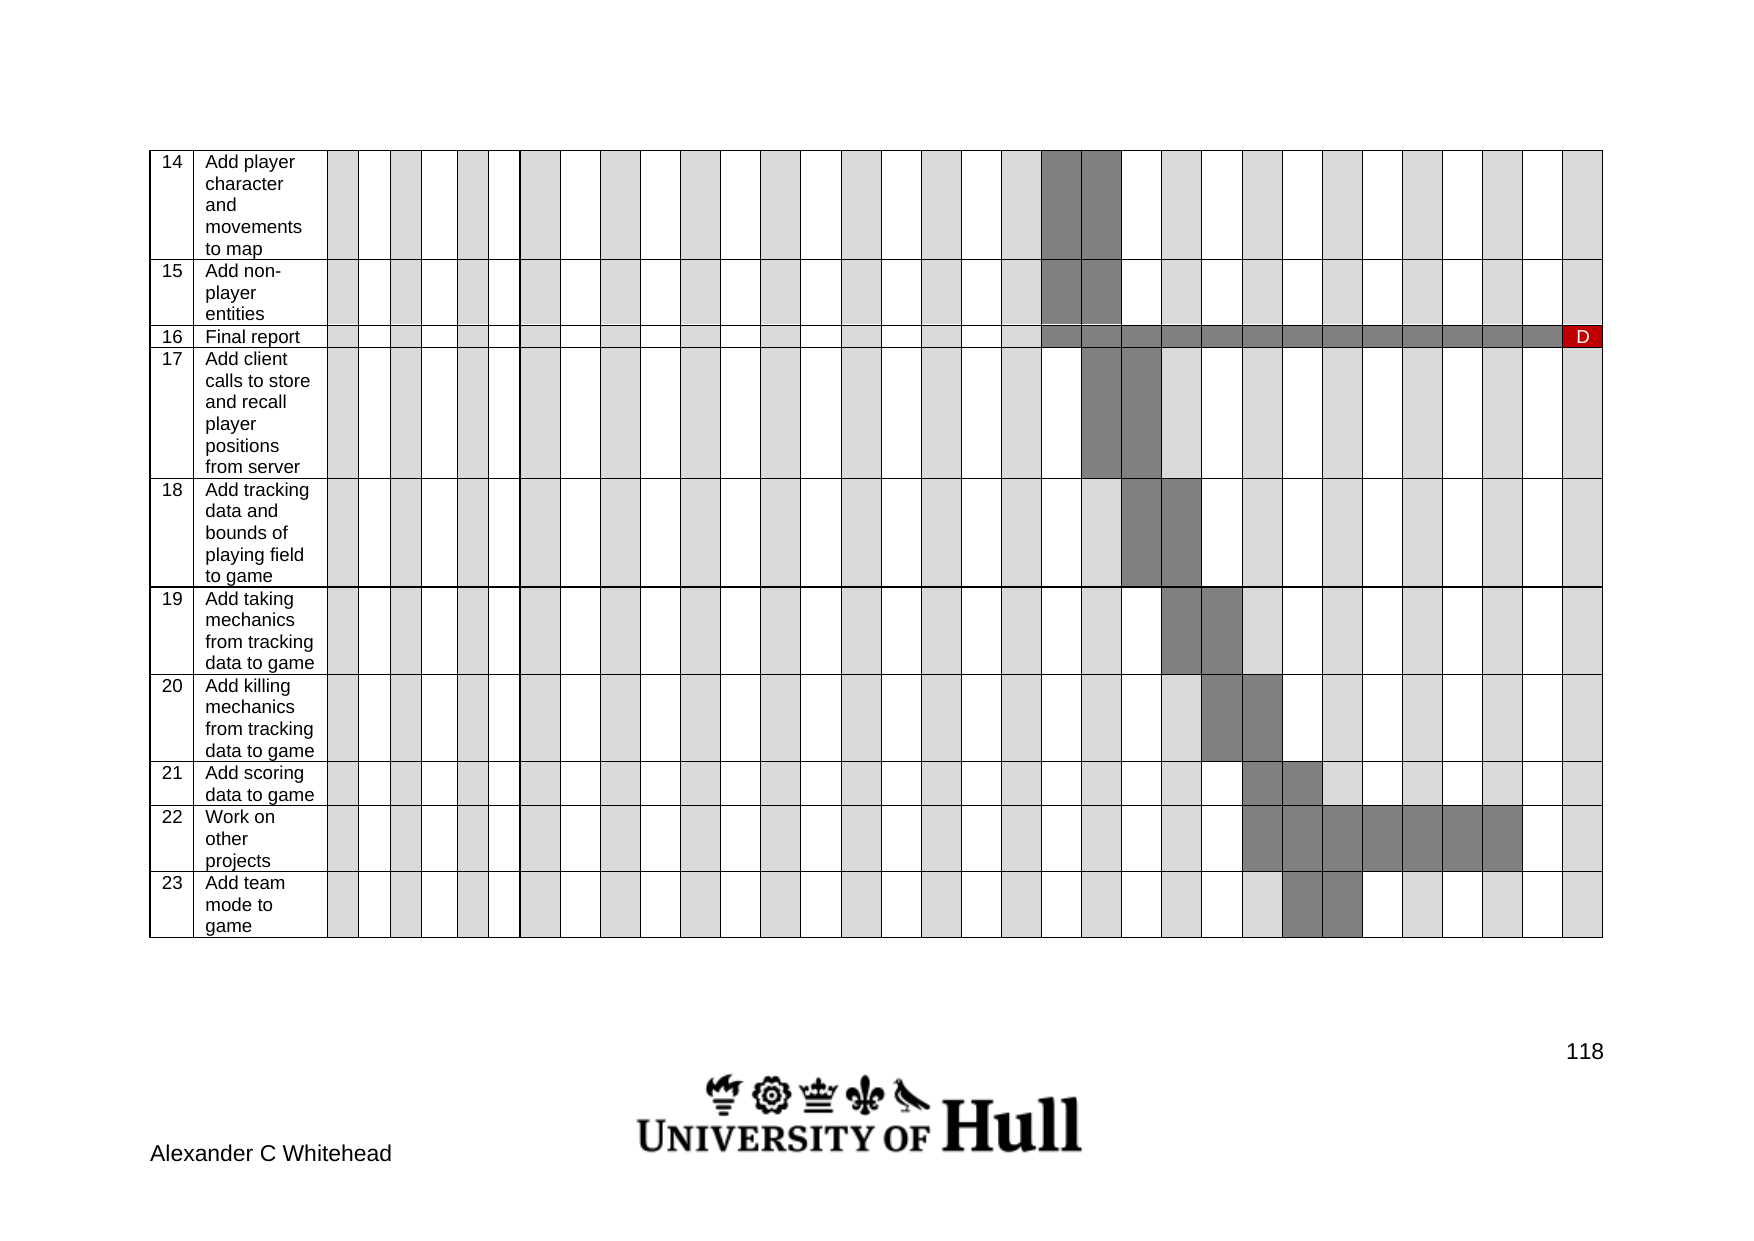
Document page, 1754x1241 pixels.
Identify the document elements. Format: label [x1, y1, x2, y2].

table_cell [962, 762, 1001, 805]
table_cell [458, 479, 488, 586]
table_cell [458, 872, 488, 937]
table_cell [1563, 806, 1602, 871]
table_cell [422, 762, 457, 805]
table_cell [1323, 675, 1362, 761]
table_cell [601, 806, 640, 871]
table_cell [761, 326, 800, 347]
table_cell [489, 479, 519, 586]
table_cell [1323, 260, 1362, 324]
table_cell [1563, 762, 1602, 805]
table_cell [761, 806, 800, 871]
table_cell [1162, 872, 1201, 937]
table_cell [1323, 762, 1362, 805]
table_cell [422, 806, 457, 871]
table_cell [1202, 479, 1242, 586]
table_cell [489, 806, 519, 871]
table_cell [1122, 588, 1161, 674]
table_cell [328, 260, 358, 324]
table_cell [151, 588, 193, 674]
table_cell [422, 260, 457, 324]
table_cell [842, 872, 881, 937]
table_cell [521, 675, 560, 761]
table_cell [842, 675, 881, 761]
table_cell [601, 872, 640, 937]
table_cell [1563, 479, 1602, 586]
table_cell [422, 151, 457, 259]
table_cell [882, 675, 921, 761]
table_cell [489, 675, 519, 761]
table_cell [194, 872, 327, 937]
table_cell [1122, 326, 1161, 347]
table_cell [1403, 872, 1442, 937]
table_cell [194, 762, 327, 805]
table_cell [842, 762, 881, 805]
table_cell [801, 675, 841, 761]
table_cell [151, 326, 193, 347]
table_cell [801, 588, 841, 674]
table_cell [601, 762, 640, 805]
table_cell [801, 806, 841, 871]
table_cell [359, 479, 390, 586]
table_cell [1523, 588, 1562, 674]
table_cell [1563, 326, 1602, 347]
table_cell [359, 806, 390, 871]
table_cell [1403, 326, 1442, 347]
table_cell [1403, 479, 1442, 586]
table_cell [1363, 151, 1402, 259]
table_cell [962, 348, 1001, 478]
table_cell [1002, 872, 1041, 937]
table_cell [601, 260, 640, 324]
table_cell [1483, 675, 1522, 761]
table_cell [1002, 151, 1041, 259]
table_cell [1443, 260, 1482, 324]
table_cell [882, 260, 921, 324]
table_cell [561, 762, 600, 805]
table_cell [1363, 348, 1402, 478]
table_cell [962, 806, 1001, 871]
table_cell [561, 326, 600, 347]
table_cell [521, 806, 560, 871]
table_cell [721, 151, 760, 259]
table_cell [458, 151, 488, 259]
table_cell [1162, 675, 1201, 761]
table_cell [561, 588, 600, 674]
picture [630, 1064, 1091, 1162]
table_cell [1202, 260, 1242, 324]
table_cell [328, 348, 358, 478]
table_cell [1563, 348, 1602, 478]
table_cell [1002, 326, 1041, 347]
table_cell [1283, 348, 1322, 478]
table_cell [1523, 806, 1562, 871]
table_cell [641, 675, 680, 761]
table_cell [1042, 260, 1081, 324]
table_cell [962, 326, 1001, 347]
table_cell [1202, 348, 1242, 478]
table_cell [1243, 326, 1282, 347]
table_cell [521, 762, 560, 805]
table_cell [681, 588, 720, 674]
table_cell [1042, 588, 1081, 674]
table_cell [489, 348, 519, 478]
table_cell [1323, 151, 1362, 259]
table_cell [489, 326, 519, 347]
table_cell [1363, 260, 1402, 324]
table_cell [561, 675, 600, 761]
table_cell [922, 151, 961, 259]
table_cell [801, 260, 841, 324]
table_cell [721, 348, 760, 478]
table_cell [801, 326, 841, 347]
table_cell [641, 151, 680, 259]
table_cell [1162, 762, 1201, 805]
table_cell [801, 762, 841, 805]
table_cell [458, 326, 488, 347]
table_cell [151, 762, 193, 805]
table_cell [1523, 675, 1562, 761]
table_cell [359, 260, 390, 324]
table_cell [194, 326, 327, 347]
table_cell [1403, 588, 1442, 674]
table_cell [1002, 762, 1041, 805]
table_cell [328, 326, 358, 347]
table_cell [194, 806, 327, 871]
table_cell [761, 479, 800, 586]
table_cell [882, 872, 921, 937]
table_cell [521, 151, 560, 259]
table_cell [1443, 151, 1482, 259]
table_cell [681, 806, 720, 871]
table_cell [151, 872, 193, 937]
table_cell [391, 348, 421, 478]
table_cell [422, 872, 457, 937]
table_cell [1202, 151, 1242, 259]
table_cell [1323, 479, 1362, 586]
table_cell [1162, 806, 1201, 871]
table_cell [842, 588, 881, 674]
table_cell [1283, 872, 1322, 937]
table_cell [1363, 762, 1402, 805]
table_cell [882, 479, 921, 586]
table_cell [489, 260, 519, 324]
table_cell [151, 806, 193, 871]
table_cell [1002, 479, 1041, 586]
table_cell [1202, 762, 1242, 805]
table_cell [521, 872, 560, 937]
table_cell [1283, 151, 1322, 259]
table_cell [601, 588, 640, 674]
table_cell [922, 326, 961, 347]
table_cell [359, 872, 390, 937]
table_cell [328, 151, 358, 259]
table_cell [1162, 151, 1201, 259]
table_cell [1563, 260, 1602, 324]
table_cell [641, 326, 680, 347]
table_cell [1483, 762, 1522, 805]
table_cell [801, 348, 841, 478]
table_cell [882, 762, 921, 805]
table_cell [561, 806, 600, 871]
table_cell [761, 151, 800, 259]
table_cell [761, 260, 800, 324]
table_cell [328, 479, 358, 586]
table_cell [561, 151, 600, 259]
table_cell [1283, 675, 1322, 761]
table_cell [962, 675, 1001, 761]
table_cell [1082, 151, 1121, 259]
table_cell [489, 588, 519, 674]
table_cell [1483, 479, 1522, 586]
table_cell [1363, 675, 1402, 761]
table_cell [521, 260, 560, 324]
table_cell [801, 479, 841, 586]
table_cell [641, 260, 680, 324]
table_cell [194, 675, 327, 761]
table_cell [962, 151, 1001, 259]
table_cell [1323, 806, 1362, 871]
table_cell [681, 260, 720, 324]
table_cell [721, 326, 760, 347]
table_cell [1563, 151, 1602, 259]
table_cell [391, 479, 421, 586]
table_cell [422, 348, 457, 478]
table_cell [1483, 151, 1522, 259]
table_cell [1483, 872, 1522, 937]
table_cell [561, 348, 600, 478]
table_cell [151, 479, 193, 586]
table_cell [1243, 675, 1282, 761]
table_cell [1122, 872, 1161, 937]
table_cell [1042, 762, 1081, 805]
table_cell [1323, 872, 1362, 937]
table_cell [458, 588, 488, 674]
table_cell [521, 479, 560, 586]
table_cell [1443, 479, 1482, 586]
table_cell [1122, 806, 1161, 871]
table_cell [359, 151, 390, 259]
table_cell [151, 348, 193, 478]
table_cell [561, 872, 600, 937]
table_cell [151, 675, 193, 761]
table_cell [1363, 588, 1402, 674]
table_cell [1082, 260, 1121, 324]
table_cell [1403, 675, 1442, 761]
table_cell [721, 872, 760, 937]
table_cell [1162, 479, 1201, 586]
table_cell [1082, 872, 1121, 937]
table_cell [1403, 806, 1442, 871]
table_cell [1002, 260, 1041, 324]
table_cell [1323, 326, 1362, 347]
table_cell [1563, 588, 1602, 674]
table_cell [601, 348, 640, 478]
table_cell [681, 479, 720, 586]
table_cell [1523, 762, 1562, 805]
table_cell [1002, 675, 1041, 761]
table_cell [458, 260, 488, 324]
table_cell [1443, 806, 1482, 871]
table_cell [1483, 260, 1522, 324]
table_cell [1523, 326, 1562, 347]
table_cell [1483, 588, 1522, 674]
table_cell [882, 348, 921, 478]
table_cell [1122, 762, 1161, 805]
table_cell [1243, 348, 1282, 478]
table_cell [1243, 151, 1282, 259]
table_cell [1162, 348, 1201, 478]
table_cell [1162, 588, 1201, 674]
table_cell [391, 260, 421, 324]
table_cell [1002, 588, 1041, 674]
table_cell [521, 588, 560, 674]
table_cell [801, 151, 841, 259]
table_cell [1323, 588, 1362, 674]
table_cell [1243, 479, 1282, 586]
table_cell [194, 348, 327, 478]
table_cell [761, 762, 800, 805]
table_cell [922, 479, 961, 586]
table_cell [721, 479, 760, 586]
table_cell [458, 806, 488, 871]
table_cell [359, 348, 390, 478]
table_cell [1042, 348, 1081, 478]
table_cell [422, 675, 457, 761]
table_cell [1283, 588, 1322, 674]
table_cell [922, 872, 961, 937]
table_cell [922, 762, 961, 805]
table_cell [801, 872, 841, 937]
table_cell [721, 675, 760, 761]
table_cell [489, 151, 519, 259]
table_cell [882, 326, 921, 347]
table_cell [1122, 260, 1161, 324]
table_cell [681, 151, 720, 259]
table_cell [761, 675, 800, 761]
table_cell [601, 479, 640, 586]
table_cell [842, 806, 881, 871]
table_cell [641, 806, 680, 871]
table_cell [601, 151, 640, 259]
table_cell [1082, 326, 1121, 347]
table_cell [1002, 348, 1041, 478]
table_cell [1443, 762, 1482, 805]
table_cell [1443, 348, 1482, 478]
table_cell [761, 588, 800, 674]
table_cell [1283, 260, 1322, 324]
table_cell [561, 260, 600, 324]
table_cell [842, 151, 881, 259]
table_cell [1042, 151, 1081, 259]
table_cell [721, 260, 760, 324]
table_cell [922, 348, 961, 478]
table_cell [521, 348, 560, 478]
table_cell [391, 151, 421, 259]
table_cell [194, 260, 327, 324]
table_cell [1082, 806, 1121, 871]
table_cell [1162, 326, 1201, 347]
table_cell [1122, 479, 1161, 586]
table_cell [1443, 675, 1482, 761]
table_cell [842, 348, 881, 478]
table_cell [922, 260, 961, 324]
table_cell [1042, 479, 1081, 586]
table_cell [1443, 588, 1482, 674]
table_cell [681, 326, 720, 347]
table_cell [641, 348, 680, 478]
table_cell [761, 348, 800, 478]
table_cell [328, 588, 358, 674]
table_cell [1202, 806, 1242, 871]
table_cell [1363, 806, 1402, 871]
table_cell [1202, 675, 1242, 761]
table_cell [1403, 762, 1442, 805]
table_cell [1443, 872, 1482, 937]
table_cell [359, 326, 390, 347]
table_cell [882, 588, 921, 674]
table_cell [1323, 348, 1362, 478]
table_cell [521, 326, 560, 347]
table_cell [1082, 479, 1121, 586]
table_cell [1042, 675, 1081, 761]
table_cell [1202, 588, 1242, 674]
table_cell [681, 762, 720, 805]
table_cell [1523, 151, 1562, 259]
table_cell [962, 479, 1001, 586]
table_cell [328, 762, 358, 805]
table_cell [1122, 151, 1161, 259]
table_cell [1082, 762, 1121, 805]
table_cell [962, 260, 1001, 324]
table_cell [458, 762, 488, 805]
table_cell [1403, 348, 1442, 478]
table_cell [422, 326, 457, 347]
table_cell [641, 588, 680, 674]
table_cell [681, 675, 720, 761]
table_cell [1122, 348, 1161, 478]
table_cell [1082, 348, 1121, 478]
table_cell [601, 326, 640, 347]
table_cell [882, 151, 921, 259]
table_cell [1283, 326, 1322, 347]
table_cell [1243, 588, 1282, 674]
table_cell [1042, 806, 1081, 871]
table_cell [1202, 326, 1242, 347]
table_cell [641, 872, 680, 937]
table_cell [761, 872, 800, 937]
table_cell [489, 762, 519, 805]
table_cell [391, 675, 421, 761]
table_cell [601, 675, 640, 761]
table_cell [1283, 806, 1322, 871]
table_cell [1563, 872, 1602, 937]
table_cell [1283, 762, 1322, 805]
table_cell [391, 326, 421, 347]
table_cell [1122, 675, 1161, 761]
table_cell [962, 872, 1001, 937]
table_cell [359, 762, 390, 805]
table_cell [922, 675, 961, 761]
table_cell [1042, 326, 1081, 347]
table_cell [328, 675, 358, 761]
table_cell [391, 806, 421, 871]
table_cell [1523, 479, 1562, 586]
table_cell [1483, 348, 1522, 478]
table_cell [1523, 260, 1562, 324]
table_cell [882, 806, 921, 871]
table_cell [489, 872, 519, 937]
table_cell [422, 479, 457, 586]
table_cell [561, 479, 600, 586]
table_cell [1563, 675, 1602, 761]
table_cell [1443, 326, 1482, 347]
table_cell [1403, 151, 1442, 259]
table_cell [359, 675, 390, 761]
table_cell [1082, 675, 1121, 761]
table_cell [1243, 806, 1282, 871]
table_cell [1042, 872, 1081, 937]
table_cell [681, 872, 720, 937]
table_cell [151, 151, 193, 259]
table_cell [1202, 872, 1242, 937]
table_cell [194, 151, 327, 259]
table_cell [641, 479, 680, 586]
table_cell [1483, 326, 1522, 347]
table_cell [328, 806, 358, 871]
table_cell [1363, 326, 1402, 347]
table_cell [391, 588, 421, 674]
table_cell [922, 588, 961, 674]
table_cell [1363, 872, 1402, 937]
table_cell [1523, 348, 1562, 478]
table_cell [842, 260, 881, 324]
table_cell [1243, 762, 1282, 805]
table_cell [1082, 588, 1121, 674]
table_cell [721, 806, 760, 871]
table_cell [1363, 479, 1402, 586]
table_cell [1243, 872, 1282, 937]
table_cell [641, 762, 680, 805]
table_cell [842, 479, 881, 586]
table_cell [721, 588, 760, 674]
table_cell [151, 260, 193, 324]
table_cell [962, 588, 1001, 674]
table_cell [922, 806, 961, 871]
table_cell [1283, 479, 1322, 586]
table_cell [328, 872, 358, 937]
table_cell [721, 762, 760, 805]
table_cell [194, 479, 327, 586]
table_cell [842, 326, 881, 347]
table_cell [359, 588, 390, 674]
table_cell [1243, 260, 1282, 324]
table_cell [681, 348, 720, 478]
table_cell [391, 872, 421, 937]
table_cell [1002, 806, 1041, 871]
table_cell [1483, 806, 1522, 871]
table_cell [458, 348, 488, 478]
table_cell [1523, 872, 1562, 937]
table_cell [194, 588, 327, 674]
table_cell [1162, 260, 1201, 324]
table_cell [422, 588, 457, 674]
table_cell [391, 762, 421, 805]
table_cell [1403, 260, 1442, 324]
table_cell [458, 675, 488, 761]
